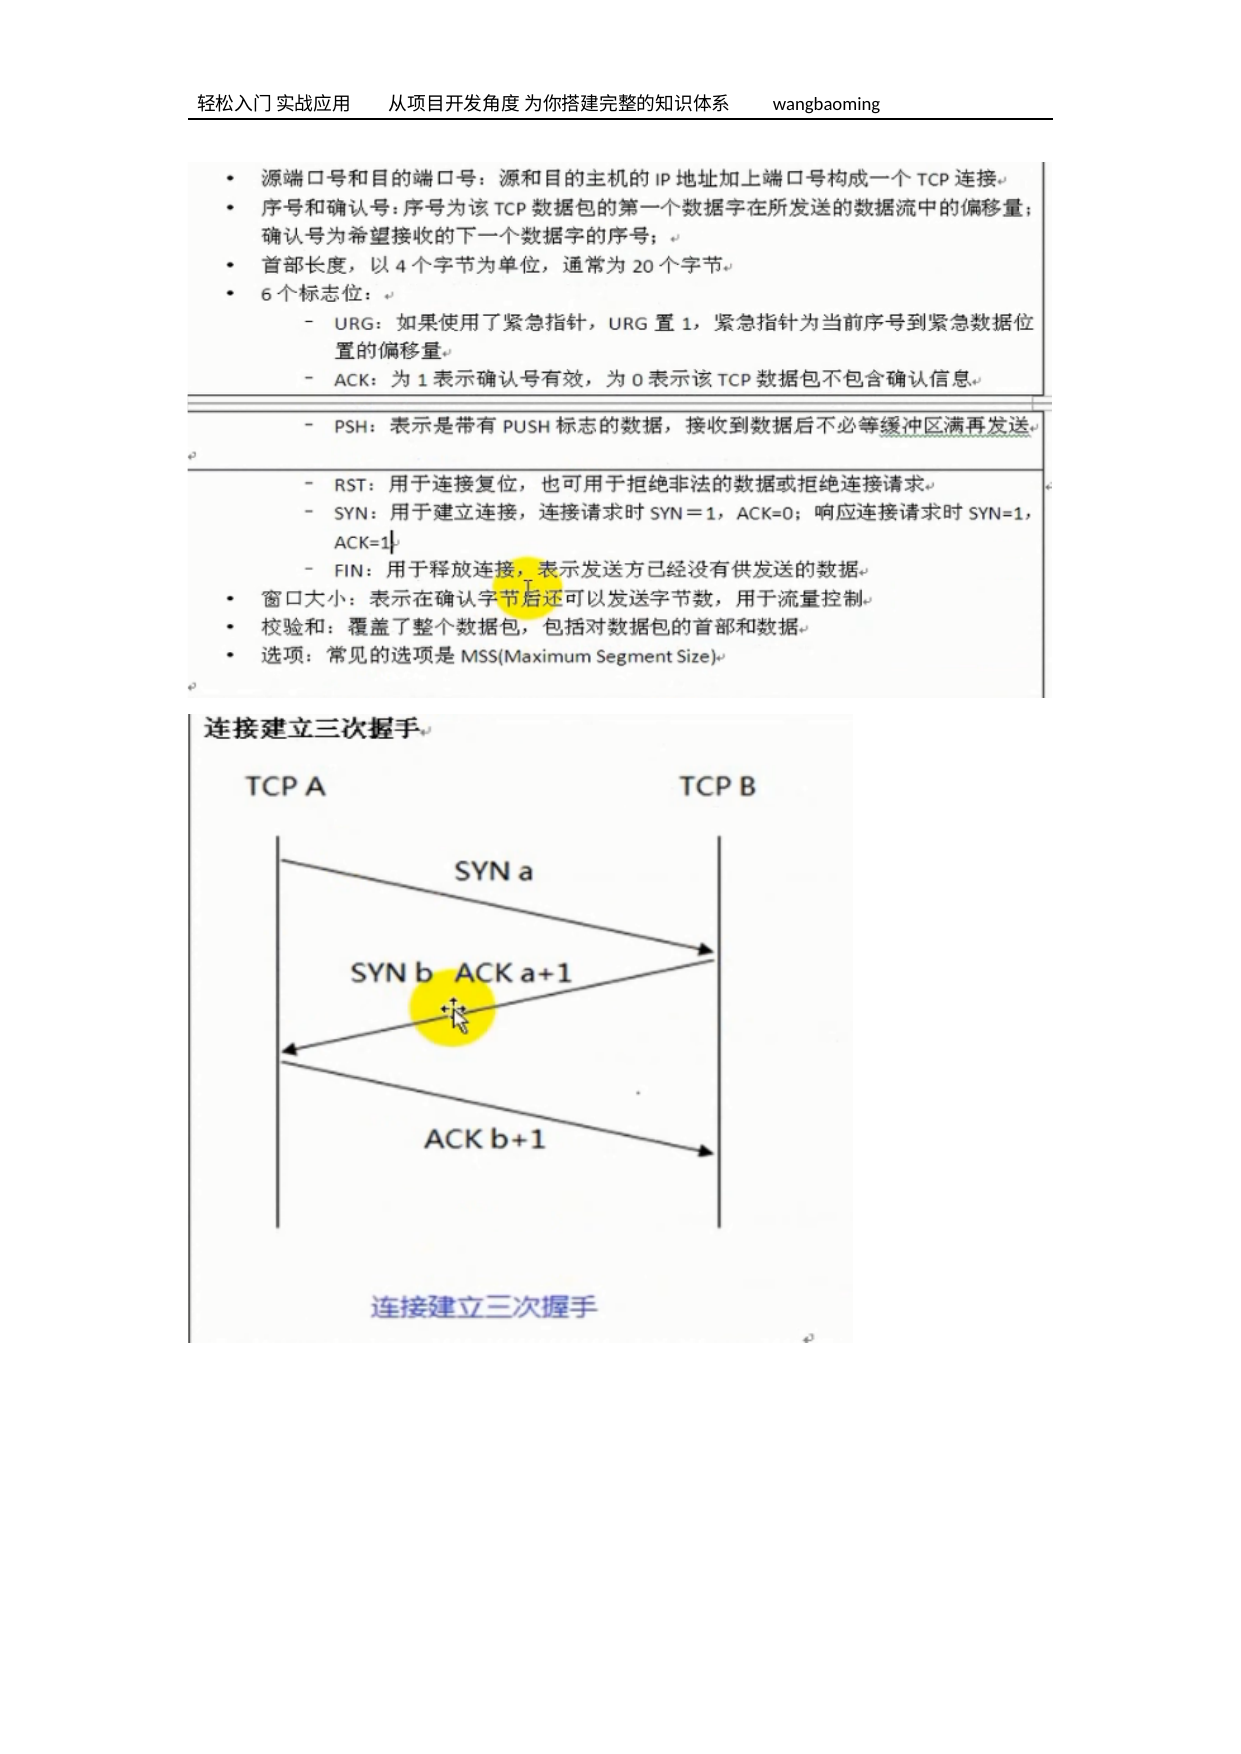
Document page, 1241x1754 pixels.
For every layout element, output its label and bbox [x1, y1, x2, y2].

picture [187, 714, 853, 1343]
picture [187, 162, 1052, 698]
